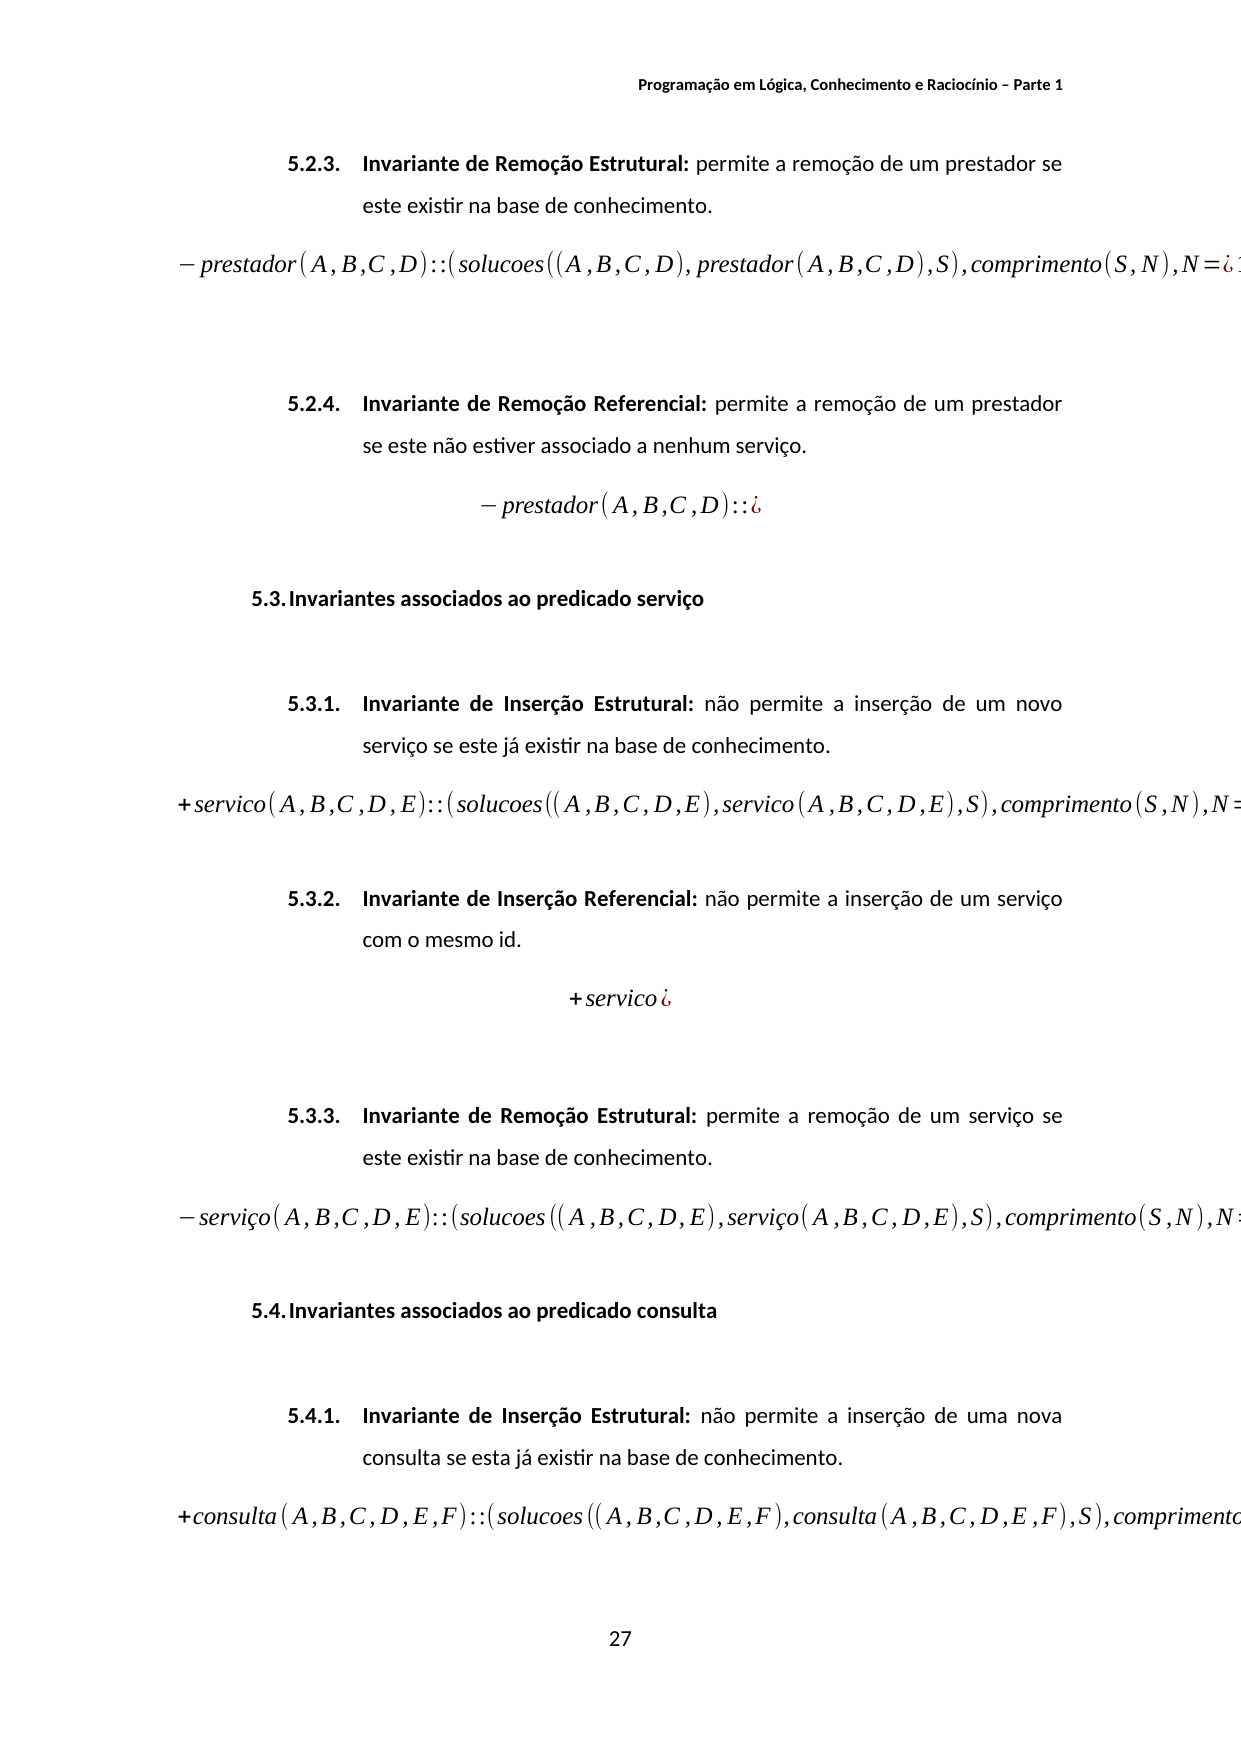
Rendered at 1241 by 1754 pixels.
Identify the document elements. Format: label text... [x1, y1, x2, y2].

list Invariantes associados ao predicado consulta [251, 1296, 1063, 1324]
list Invariante de Inserção Estrutural: não permite a inserção de uma nova consulta se esta já existir na base de conhecimento. [287, 1401, 1063, 1471]
list Invariante de Remoção Referencial: permite a remoção de um prestador se este não estiver associado a nenhum serviço. [287, 389, 1063, 459]
list Invariante de Remoção Estrutural: permite a remoção de um prestador se este existir na base de conhecimento. [287, 149, 1063, 219]
list Invariante de Inserção Referencial: não permite a inserção de um serviço com o mesmo id. [287, 884, 1063, 954]
list Invariantes associados ao predicado serviço [251, 584, 1063, 612]
list Invariante de Remoção Estrutural: permite a remoção de um serviço se este existir na base de conhecimento. [287, 1102, 1063, 1172]
list Invariante de Inserção Estrutural: não permite a inserção de um novo serviço se este já existir na base de conhecimento. [287, 689, 1063, 759]
